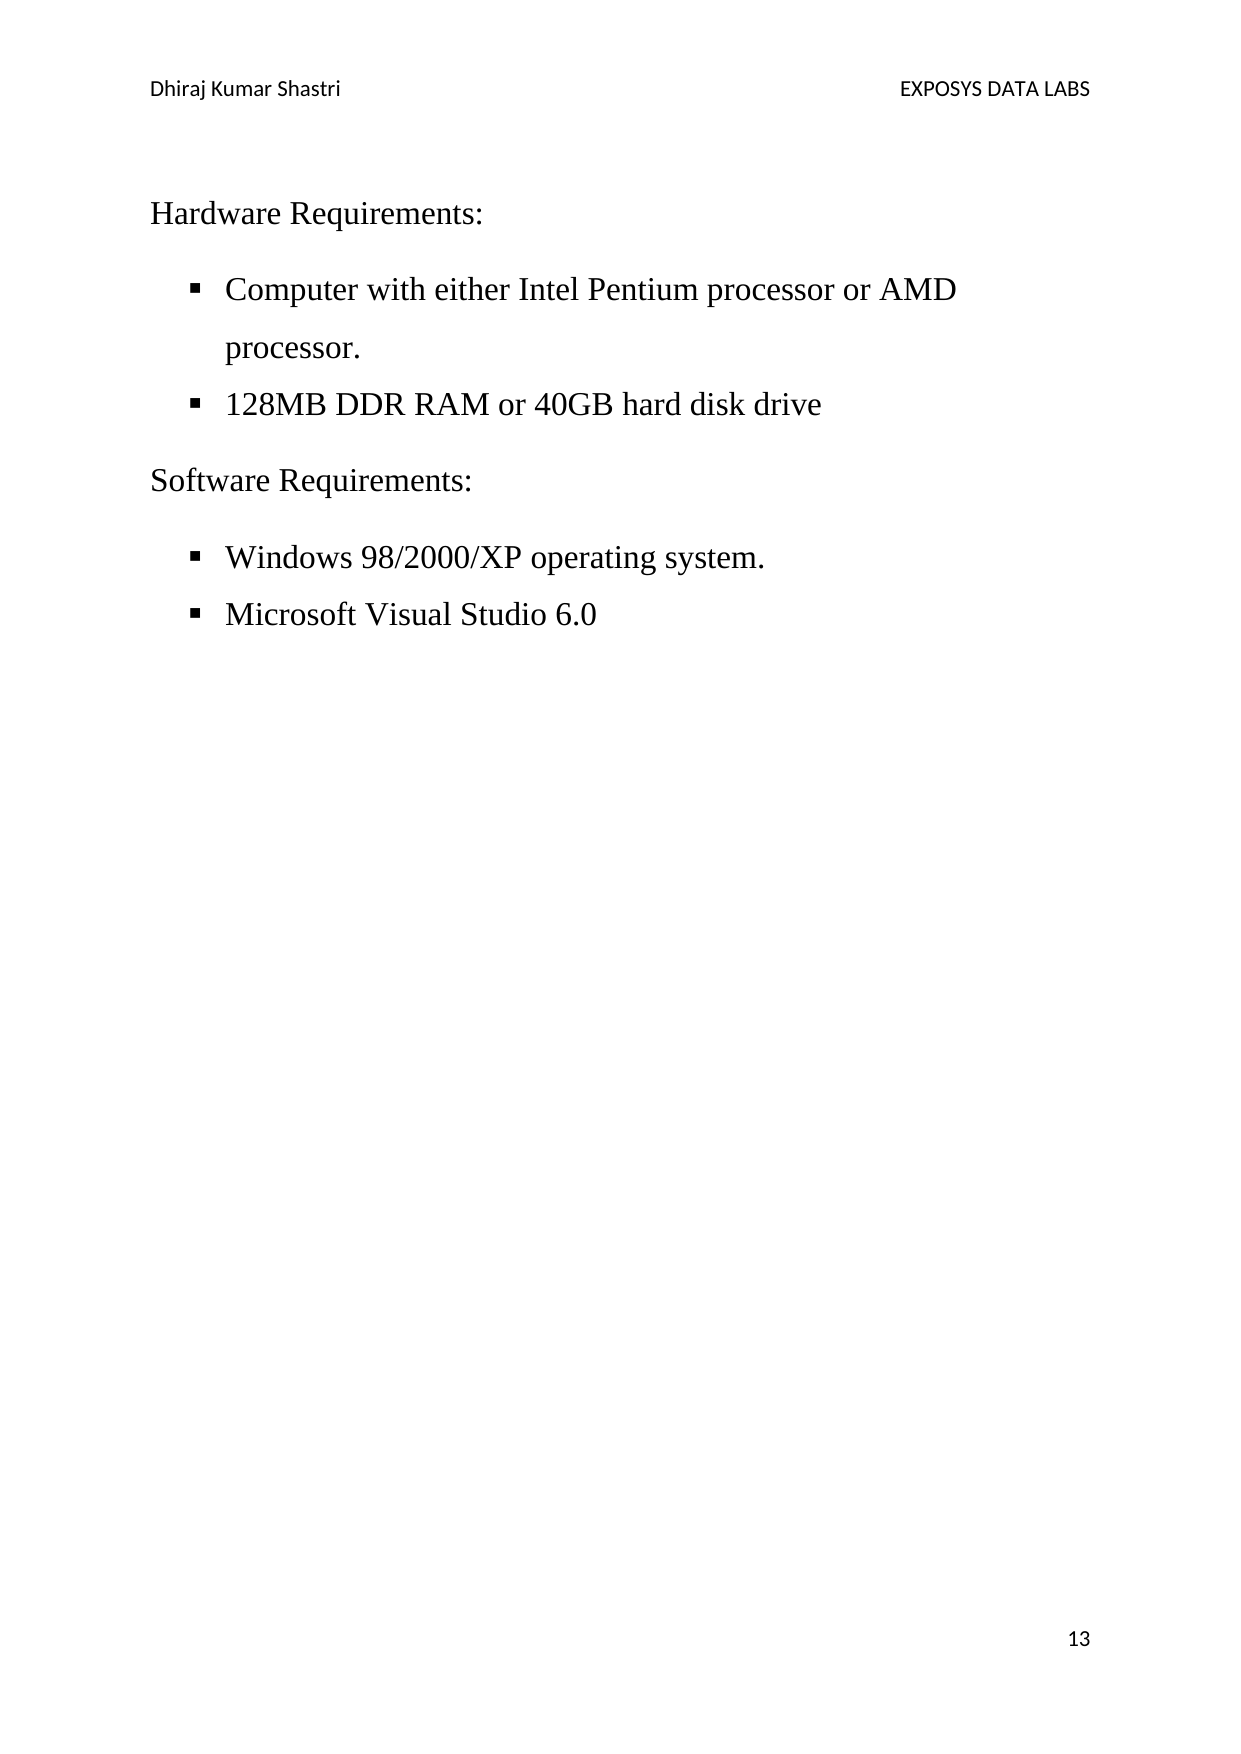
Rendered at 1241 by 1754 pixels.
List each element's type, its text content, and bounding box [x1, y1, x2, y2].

list Microsoft Visual Studio 6.0 [187, 594, 1090, 633]
list 128MB DDR RAM or 40GB hard disk drive [187, 384, 1090, 423]
text Hardware Requirements: [150, 193, 1090, 231]
list Computer with either Intel Pentium processor or AMD processor. [187, 269, 1090, 365]
text Software Requirements: [150, 461, 1090, 499]
list Windows 98/2000/XP operating system. [187, 537, 1090, 575]
